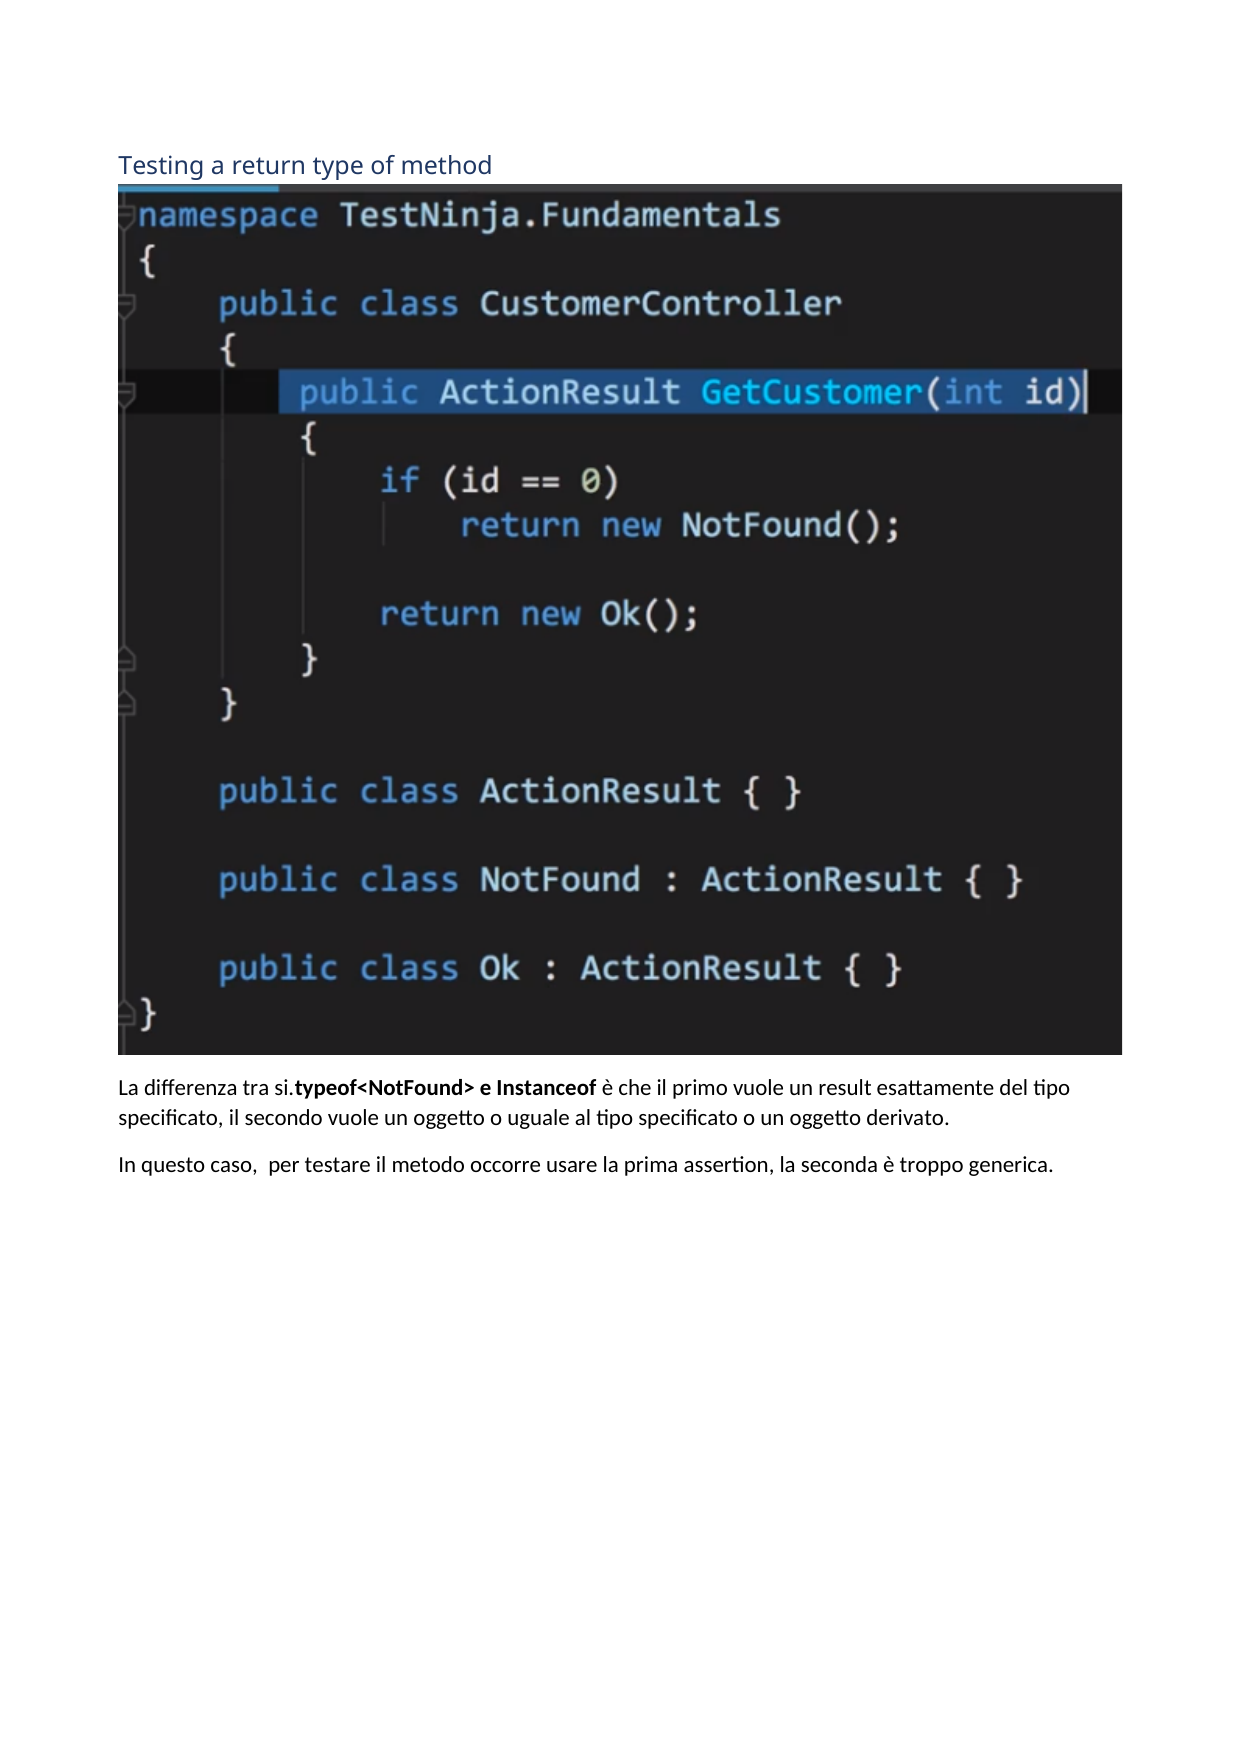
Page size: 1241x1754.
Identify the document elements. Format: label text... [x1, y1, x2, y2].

text In questo caso, per testare il metodo occorre usare la prima assertion, la seconda è troppo generica. [118, 1150, 1122, 1178]
picture [118, 184, 1123, 1055]
subtitle Testing a return type of method [118, 148, 1122, 182]
text La differenza tra si.typeof<NotFound> e Instanceof è che il primo vuole un result esattamente del tipo specificato, il secondo vuole un oggetto o uguale al tipo specificato o un oggetto derivato. [118, 1073, 1122, 1132]
